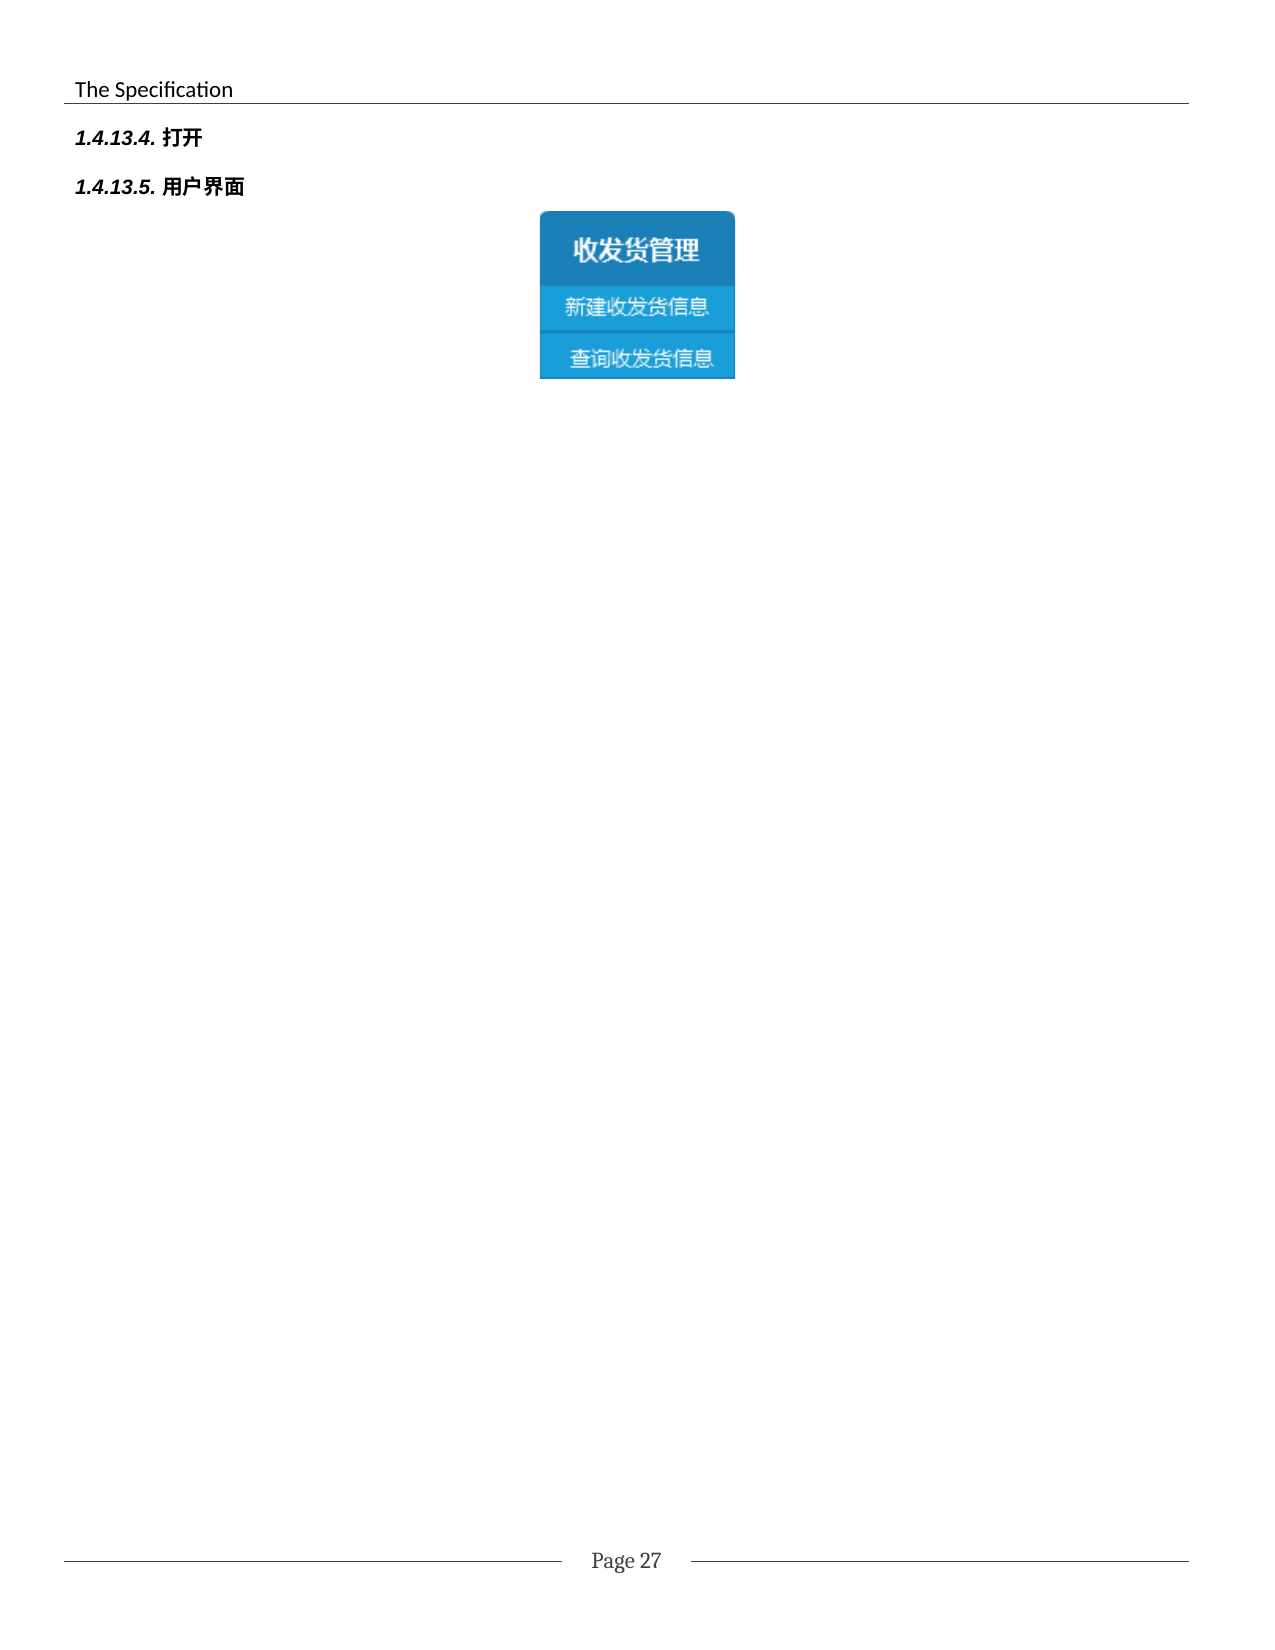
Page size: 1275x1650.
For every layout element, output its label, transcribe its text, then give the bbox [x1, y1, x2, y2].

subtitle 打开 [75, 126, 1200, 150]
subtitle 用户界面 [75, 175, 1200, 199]
